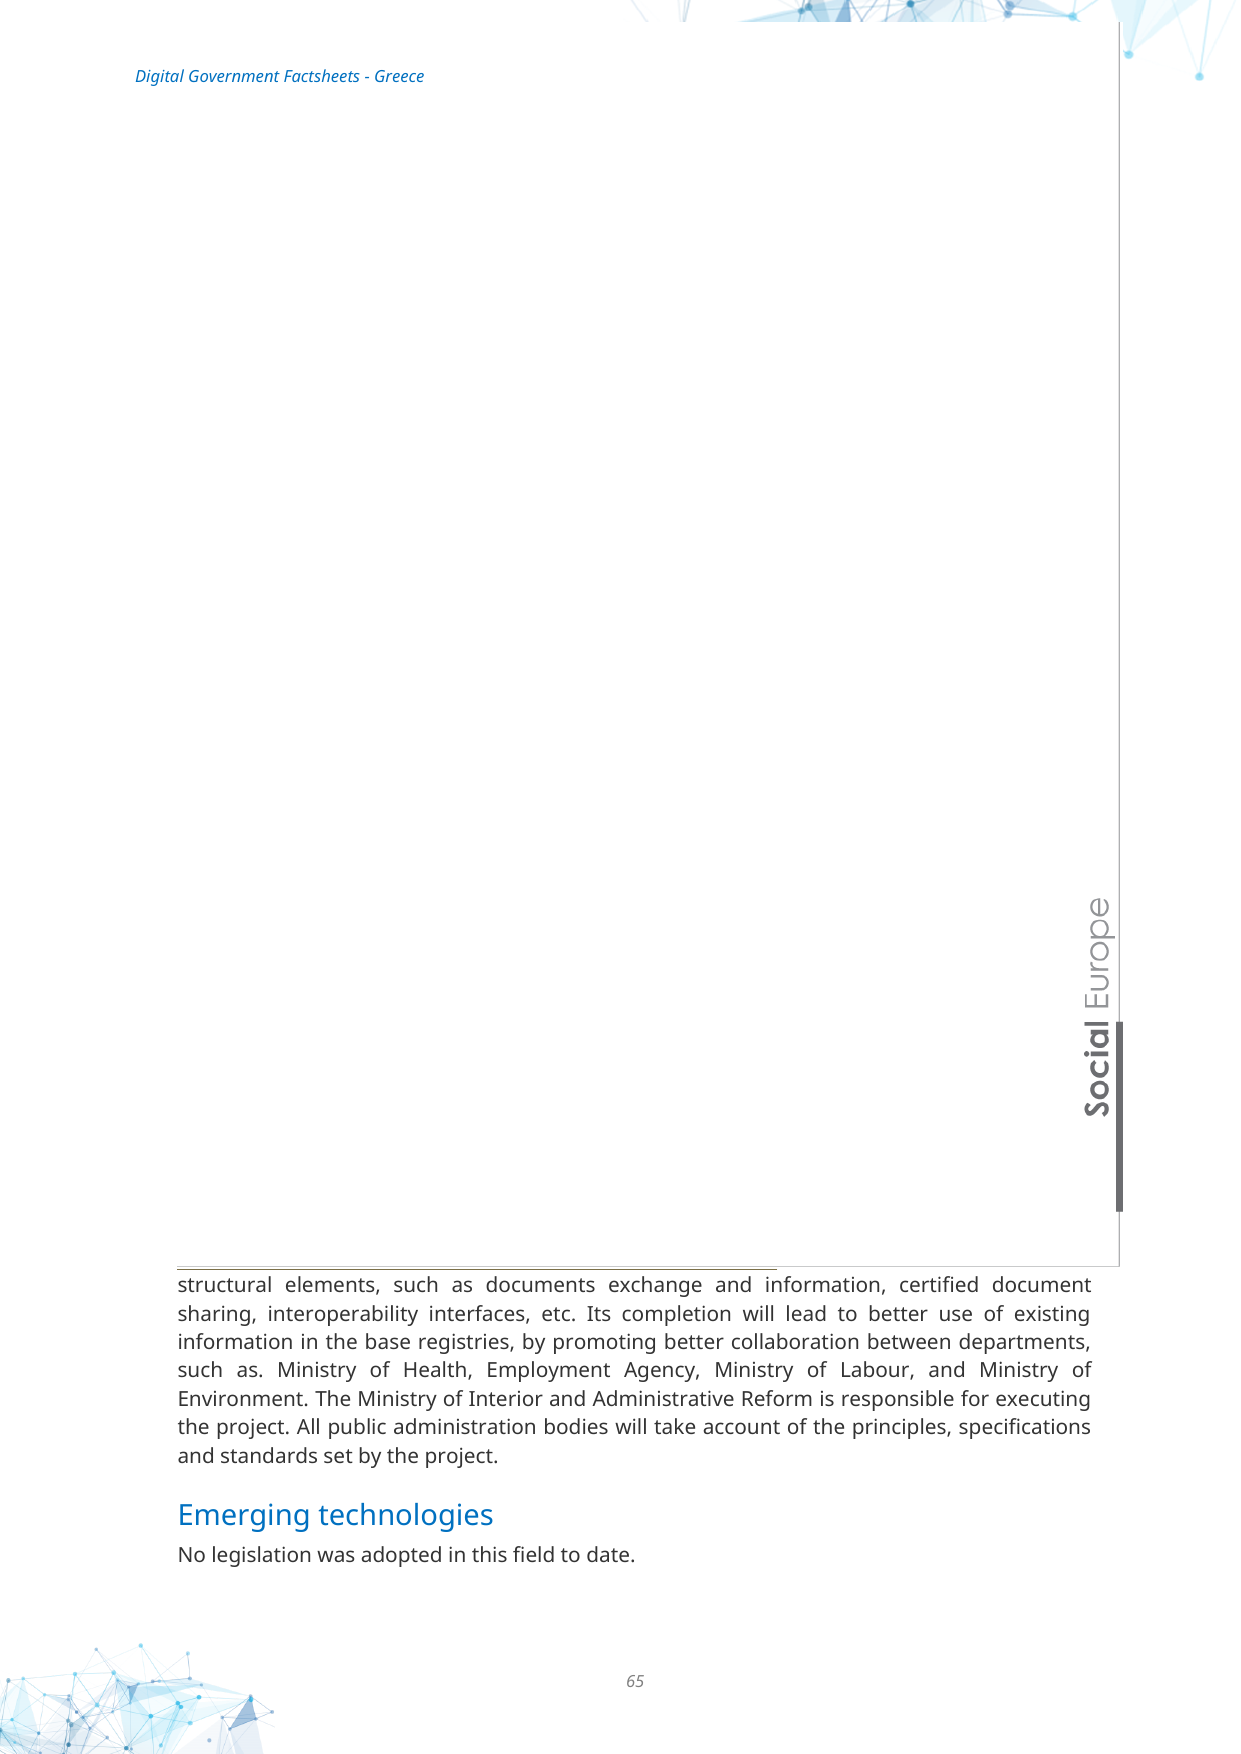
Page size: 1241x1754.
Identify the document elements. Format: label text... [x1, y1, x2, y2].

subtitle Emerging technologies [177, 1494, 1092, 1534]
text No legislation was adopted in this field to date. [177, 1540, 1092, 1569]
picture [177, 22, 1123, 1267]
text The most relevant and recent program regarding interoperability and base registries in Greece is the Electronic Government Now (eGov Now). It defines principles and tools for interoperability within public sector information systems, including large databases and base registries considered as key modules of electronic government. It also supports other structural elements, such as documents exchange and information, certified document sharing, interoperability interfaces, etc. Its completion will lead to better use of existing information in the base registries, by promoting better collaboration between departments, such as. Ministry of Health, Employment Agency, Ministry of Labour, and Ministry of Environment. The Ministry of Interior and Administrative Reform is responsible for executing the project. All public administration bodies will take account of the principles, specifications and standards set by the project. [177, 1270, 1092, 1469]
